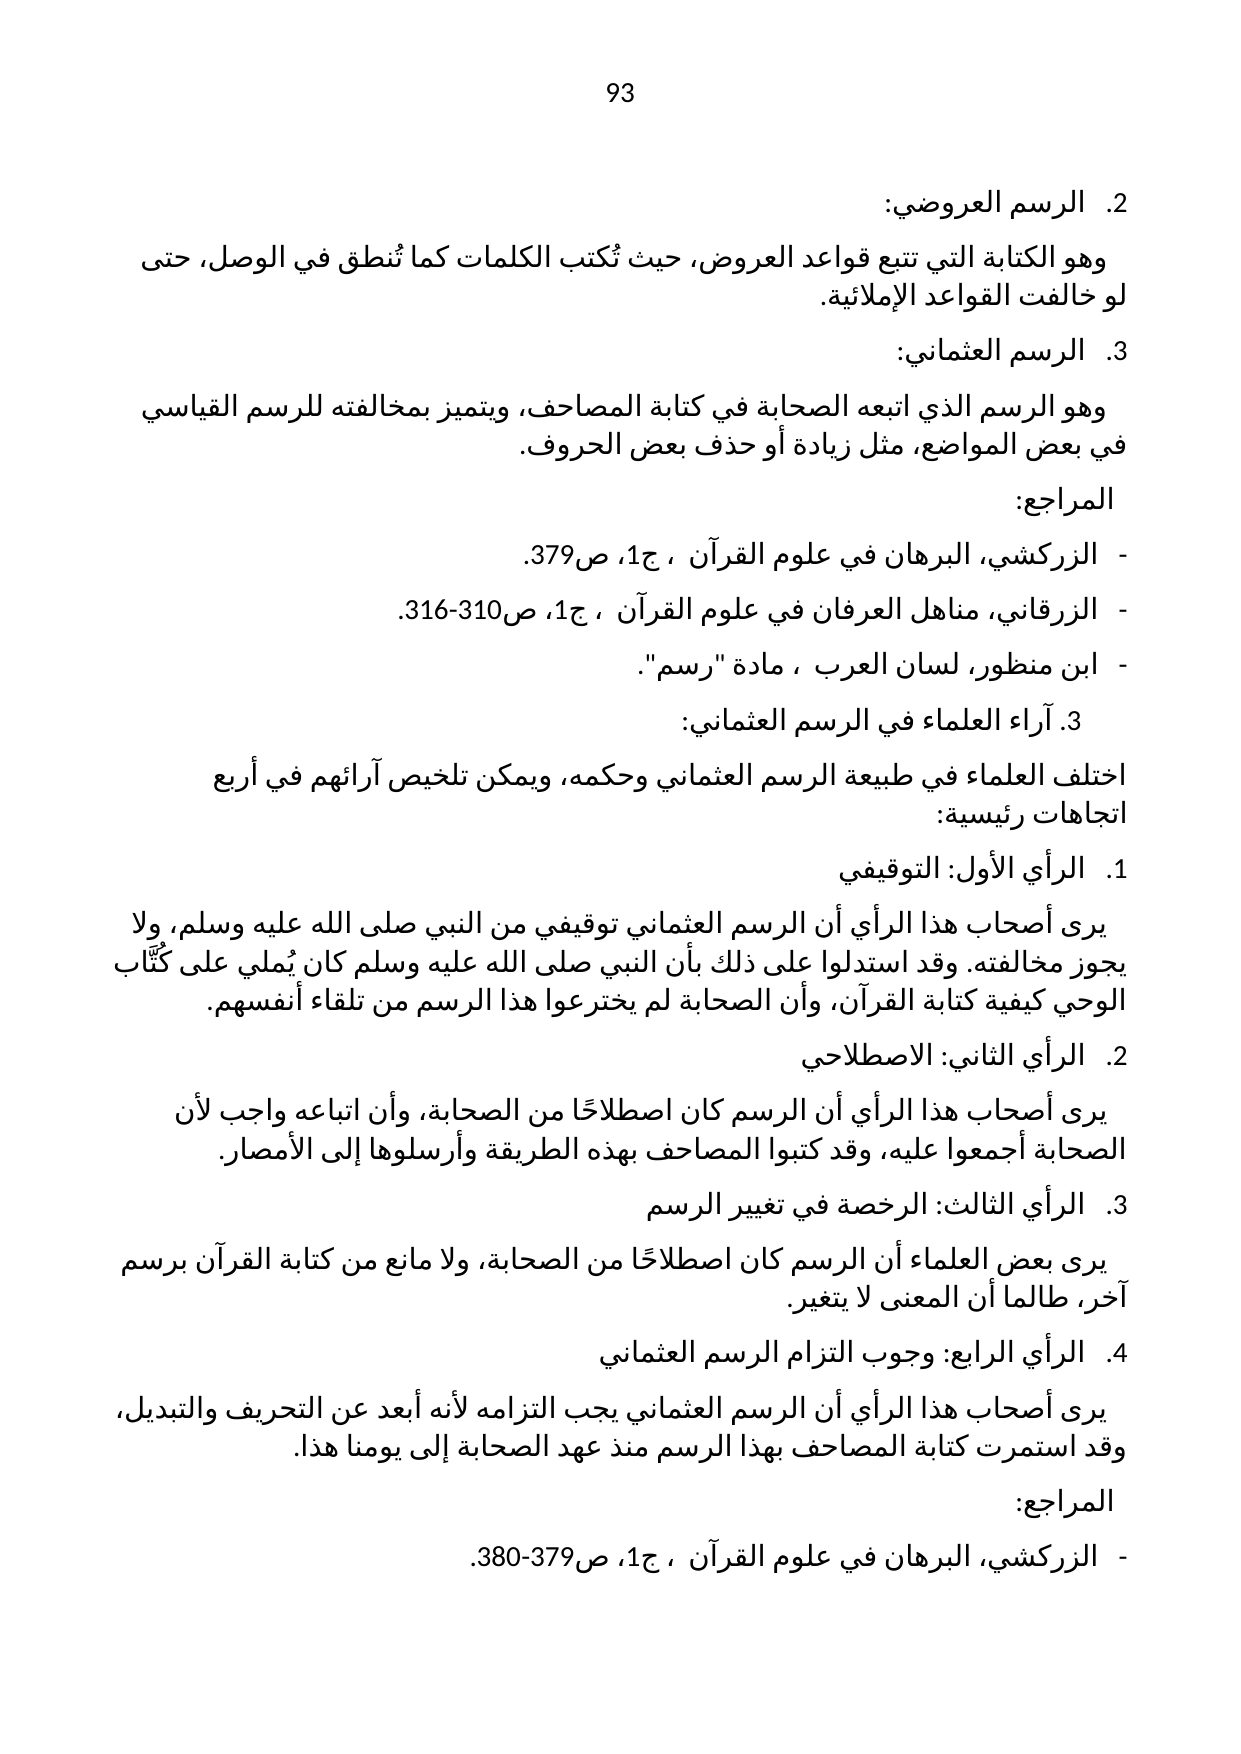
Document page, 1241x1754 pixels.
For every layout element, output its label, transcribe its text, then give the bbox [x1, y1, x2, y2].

text يرى أصحاب هذا الرأي أن الرسم العثماني يجب التزامه لأنه أبعد عن التحريف والتبديل، وقد استمرت كتابة المصاحف بهذا الرسم منذ عهد الصحابة إلى يومنا هذا. [112, 1390, 1128, 1464]
text يرى بعض العلماء أن الرسم كان اصطلاحًا من الصحابة، ولا مانع من كتابة القرآن برسم آخر، طالما أن المعنى لا يتغير. [112, 1241, 1128, 1315]
text المراجع: [112, 481, 1128, 517]
text وهو الكتابة التي تتبع قواعد العروض، حيث تُكتب الكلمات كما تُنطق في الوصل، حتى لو خالفت القواعد الإملائية. [112, 239, 1128, 313]
text 2. الرأي الثاني: الاصطلاحي [112, 1037, 1128, 1073]
text يرى أصحاب هذا الرأي أن الرسم كان اصطلاحًا من الصحابة، وأن اتباعه واجب لأن الصحابة أجمعوا عليه، وقد كتبوا المصاحف بهذه الطريقة وأرسلوها إلى الأمصار. [112, 1092, 1128, 1166]
text 3. الرسم العثماني: [112, 332, 1128, 368]
text اختلف العلماء في طبيعة الرسم العثماني وحكمه، ويمكن تلخيص آرائهم في أربع اتجاهات رئيسية: [112, 757, 1128, 831]
text 3. الرأي الثالث: الرخصة في تغيير الرسم [112, 1186, 1128, 1222]
text - الزركشي، البرهان في علوم القرآن ، ج1، ص379-380. [112, 1538, 1128, 1574]
text 1. الرأي الأول: التوقيفي [112, 850, 1128, 886]
text يرى أصحاب هذا الرأي أن الرسم العثماني توقيفي من النبي صلى الله عليه وسلم، ولا يجوز مخالفته. وقد استدلوا على ذلك بأن النبي صلى الله عليه وسلم كان يُملي على كُتَّاب الوحي كيفية كتابة القرآن، وأن الصحابة لم يخترعوا هذا الرسم من تلقاء أنفسهم. [112, 905, 1128, 1018]
text - الزرقاني، مناهل العرفان في علوم القرآن ، ج1، ص310-316. [112, 591, 1128, 627]
text 4. الرأي الرابع: وجوب التزام الرسم العثماني [112, 1334, 1128, 1370]
text المراجع: [112, 1483, 1128, 1519]
text 3. آراء العلماء في الرسم العثماني: [112, 702, 1128, 737]
text - ابن منظور، لسان العرب ، مادة "رسم". [112, 646, 1128, 682]
text - الزركشي، البرهان في علوم القرآن ، ج1، ص379. [112, 536, 1128, 572]
text 2. الرسم العروضي: [112, 184, 1128, 219]
text وهو الرسم الذي اتبعه الصحابة في كتابة المصاحف، ويتميز بمخالفته للرسم القياسي في بعض المواضع، مثل زيادة أو حذف بعض الحروف. [112, 388, 1128, 462]
